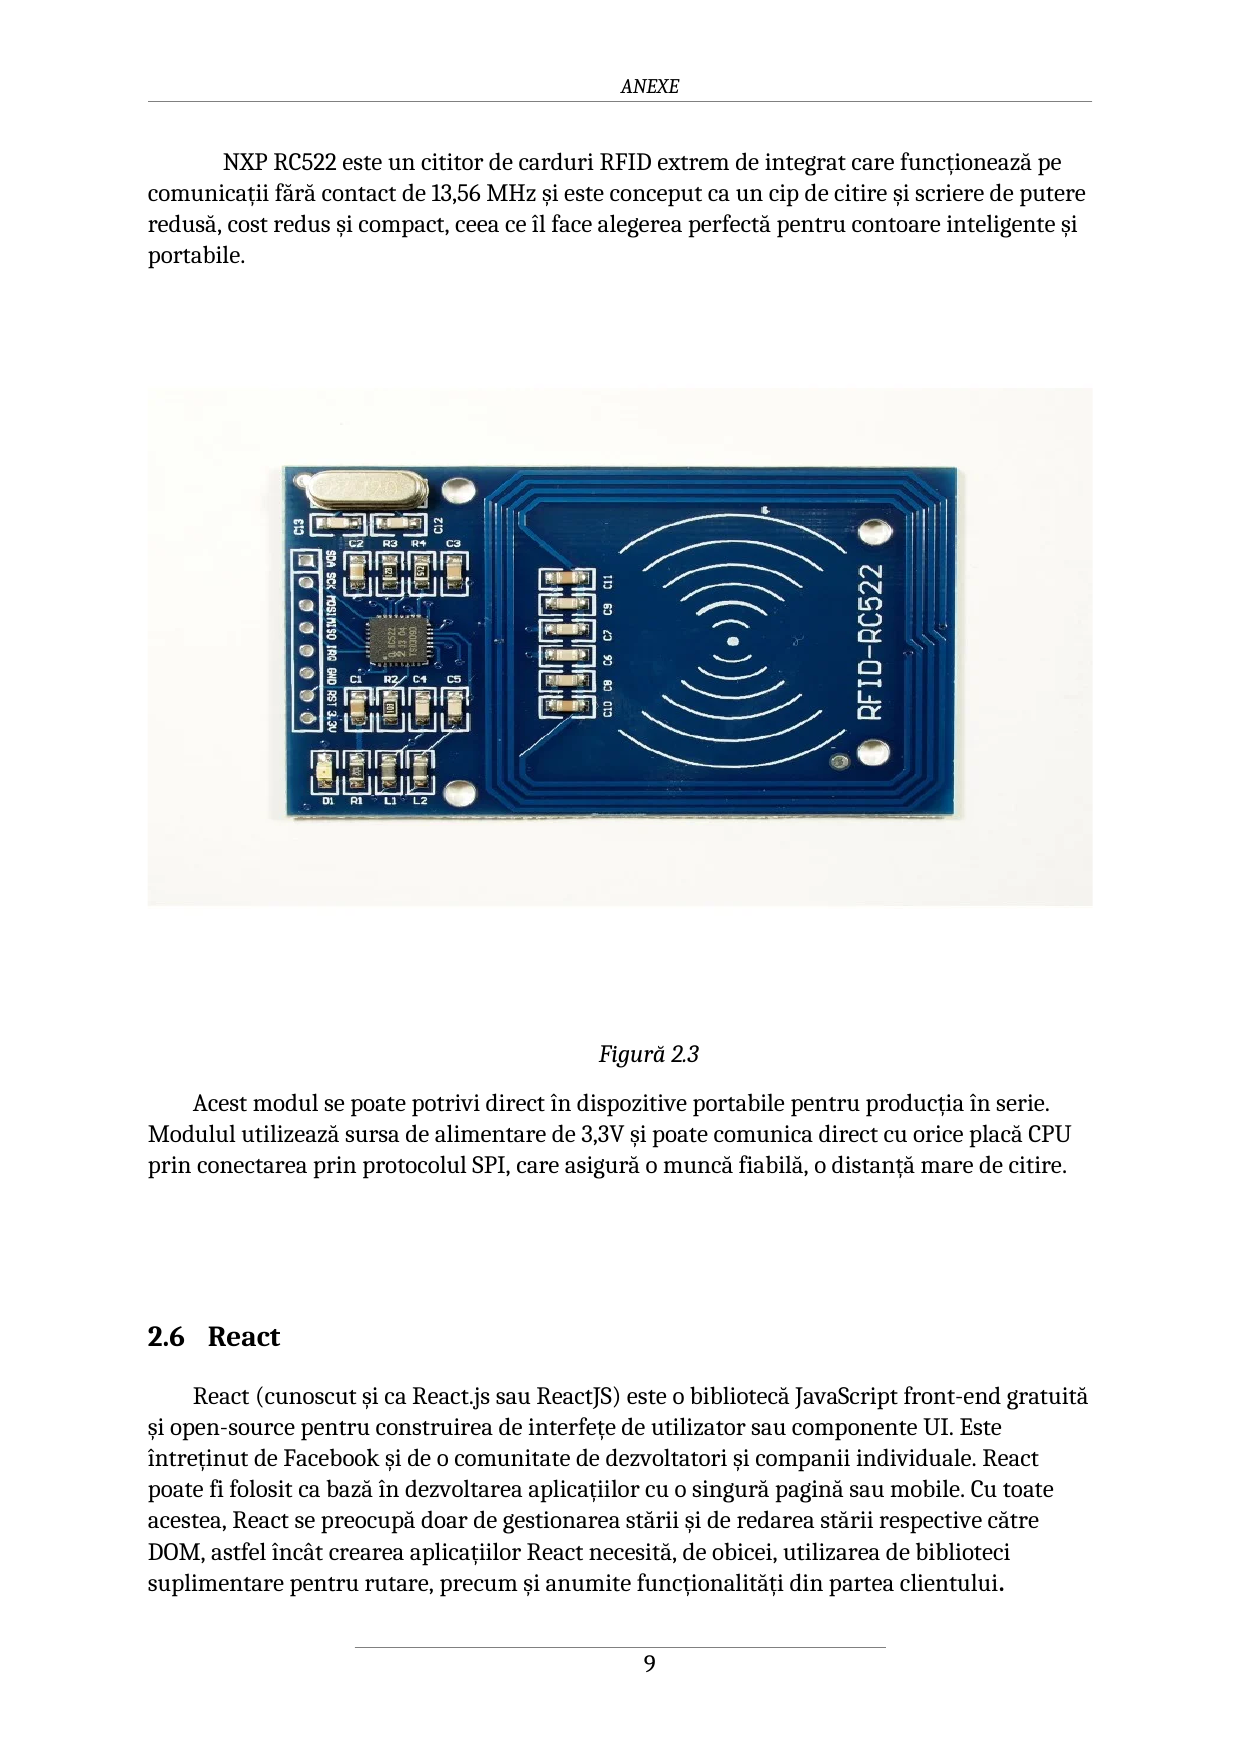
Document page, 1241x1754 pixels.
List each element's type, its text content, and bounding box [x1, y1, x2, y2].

subtitle React [148, 1320, 1092, 1354]
picture [147, 271, 1093, 1021]
text NXP RC522 este un cititor de carduri RFID extrem de integrat care funcționează pe comunicații fără contact de 13,56 MHz și este conceput ca un cip de citire și scriere de putere redusă, cost redus și compact, ceea ce îl face alegerea perfectă pentru contoare inteligente și portabile. [148, 148, 1092, 271]
text React (cunoscut și ca React.js sau ReactJS) este o bibliotecă JavaScript front-end gratuită și open-source pentru construirea de interfețe de utilizator sau componente UI. Este întreținut de Facebook și de o comunitate de dezvoltatori și companii individuale. React poate fi folosit ca bază în dezvoltarea aplicațiilor cu o singură pagină sau mobile. Cu toate acestea, React se preocupă doar de gestionarea stării și de redarea stării respective către DOM, astfel încât crearea aplicațiilor React necesită, de obicei, utilizarea de biblioteci suplimentare pentru rutare, precum și anumite funcționalități din partea clientului. [148, 1382, 1092, 1597]
text Acest modul se poate potrivi direct în dispozitive portabile pentru producția în serie. Modulul utilizează sursa de alimentare de 3,3V și poate comunica direct cu orice placă CPU prin conectarea prin protocolul SPI, care asigură o muncă fiabilă, o distanță mare de citire. [148, 1089, 1092, 1180]
